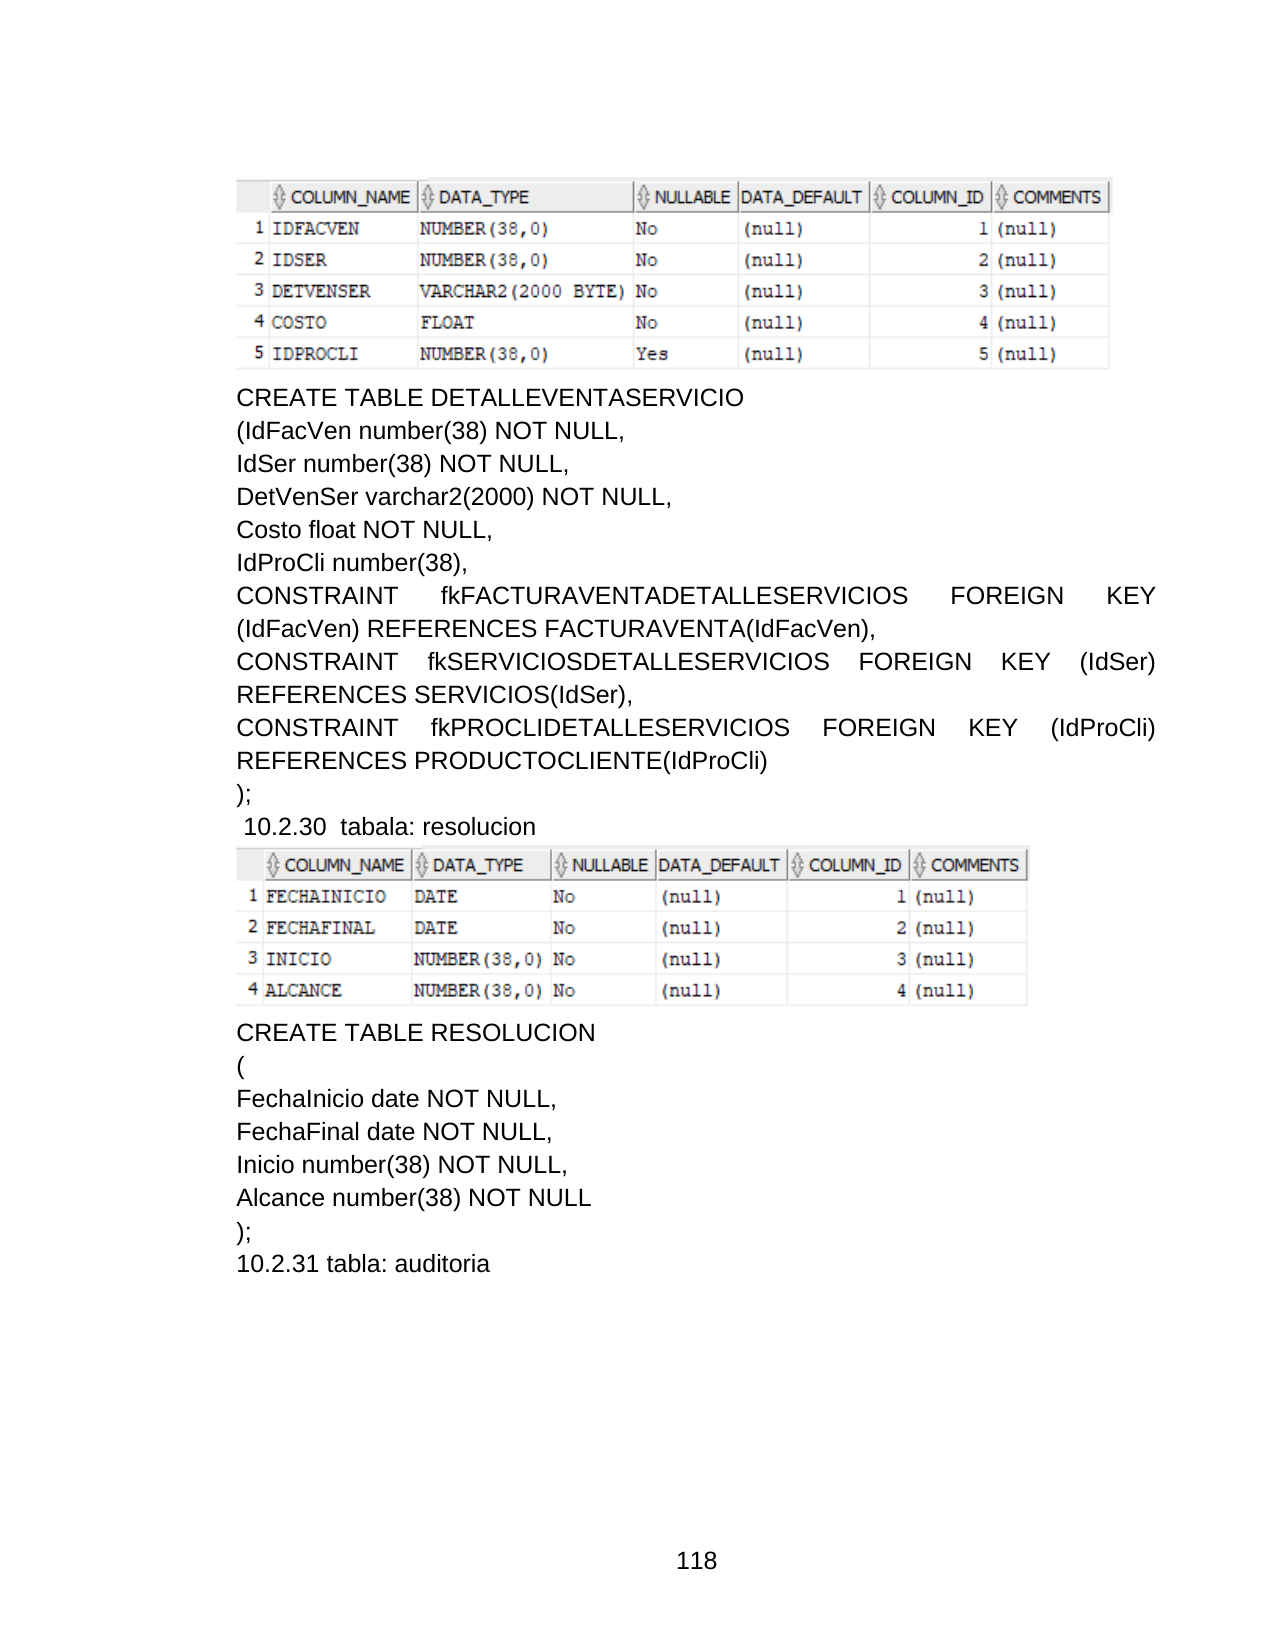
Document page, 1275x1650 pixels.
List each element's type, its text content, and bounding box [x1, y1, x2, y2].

text 10.2.30 tabala: resolucion [236, 812, 1157, 841]
text ( [236, 1051, 1157, 1080]
text (IdFacVen number(38) NOT NULL, [236, 416, 1157, 445]
text CONSTRAINT fkSERVICIOSDETALLESERVICIOS FOREIGN KEY (IdSer) REFERENCES SERVICIOS(IdSer), [236, 647, 1157, 709]
text 10.2.31 tabla: auditoria [236, 1249, 1157, 1278]
text DetVenSer varchar2(2000) NOT NULL, [236, 482, 1157, 511]
text ); [236, 779, 1157, 808]
text CONSTRAINT fkFACTURAVENTADETALLESERVICIOS FOREIGN KEY (IdFacVen) REFERENCES FACTURAVENTA(IdFacVen), [236, 581, 1157, 643]
text IdSer number(38) NOT NULL, [236, 449, 1157, 478]
picture [236, 177, 1113, 379]
text ); [236, 1216, 1157, 1245]
text CREATE TABLE DETALLEVENTASERVICIO [236, 383, 1157, 412]
text CONSTRAINT fkPROCLIDETALLESERVICIOS FOREIGN KEY (IdProCli) REFERENCES PRODUCTOCLIENTE(IdProCli) [236, 713, 1157, 775]
text CREATE TABLE RESOLUCION [236, 1018, 1157, 1047]
text Alcance number(38) NOT NULL [236, 1183, 1157, 1212]
text FechaInicio date NOT NULL, [236, 1084, 1157, 1113]
text Costo float NOT NULL, [236, 515, 1157, 544]
text IdProCli number(38), [236, 548, 1157, 577]
text FechaFinal date NOT NULL, [236, 1117, 1157, 1146]
text Inicio number(38) NOT NULL, [236, 1150, 1157, 1179]
picture [236, 845, 1030, 1014]
